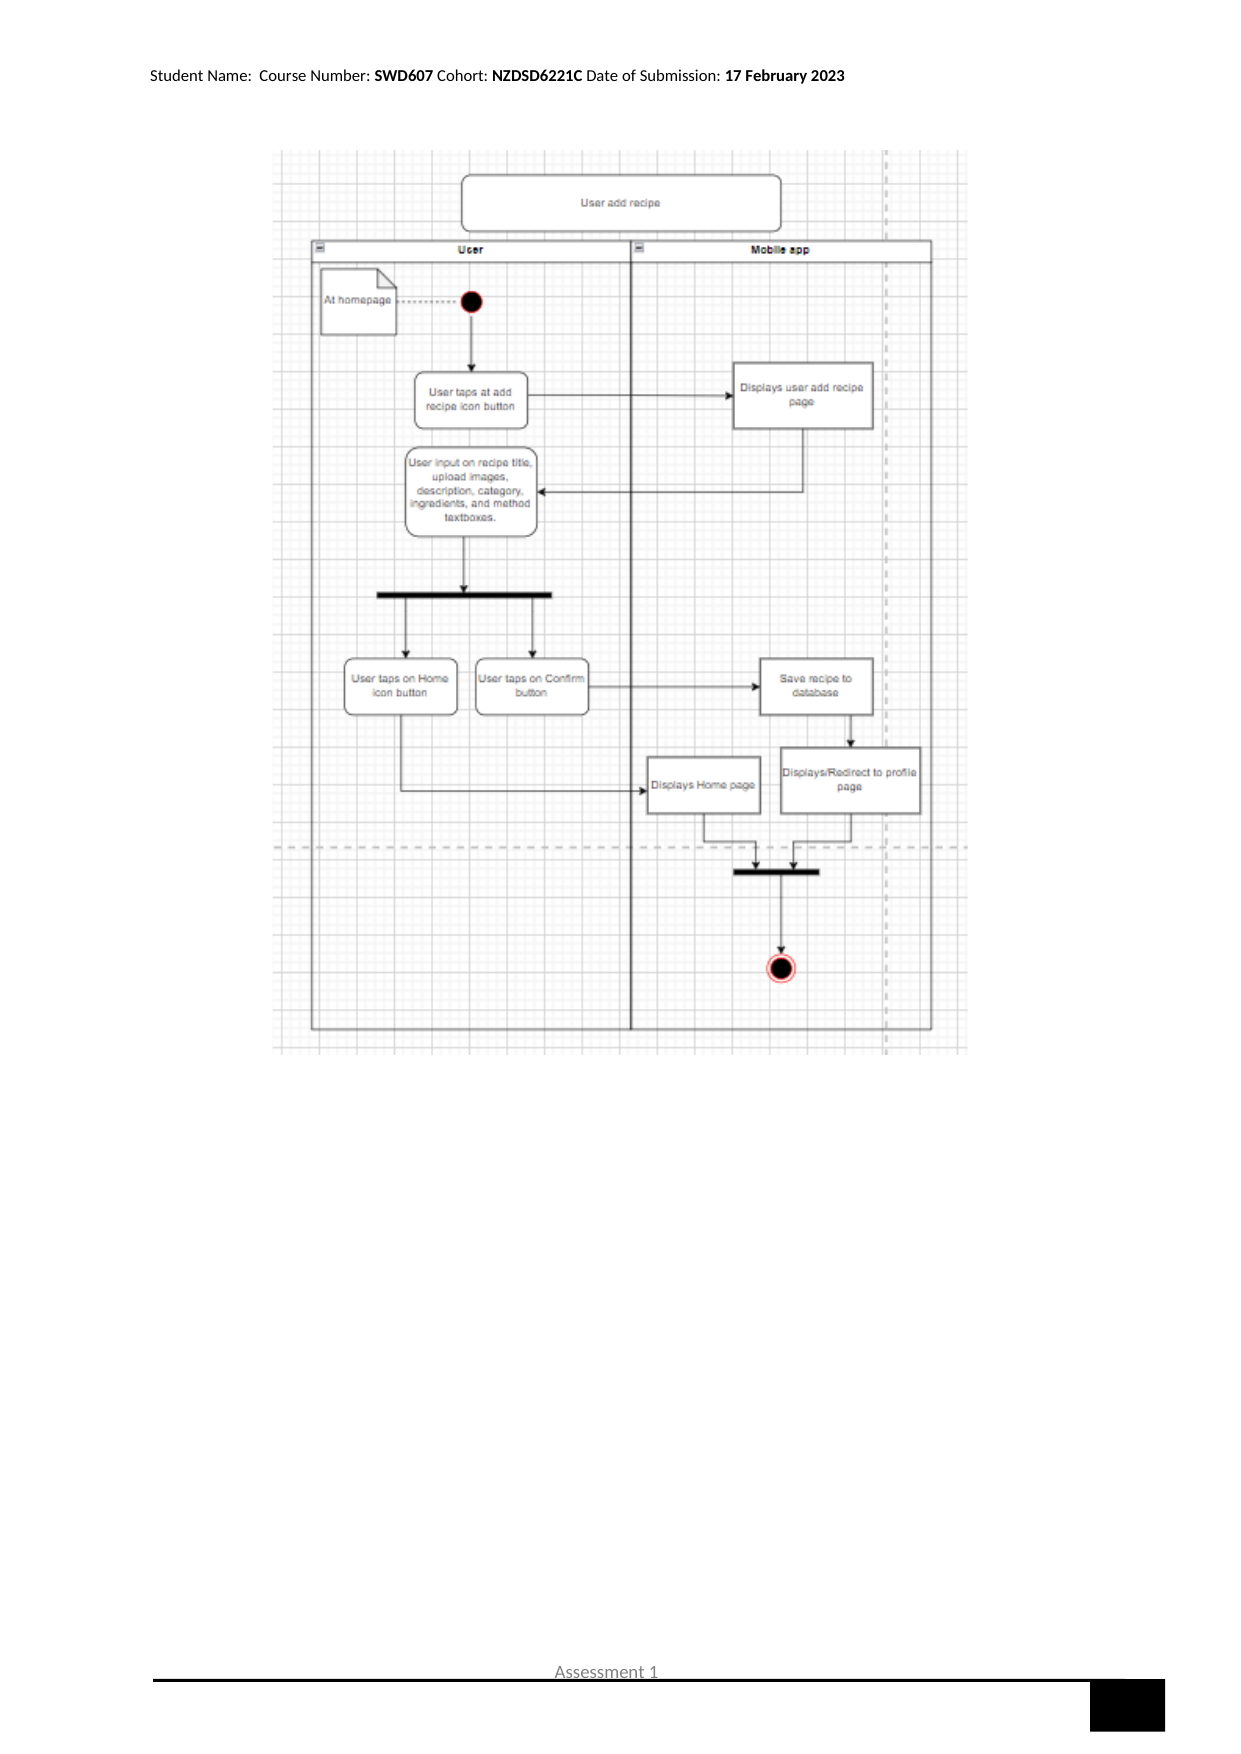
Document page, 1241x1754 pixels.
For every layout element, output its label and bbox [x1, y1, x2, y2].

picture [272, 150, 968, 1055]
